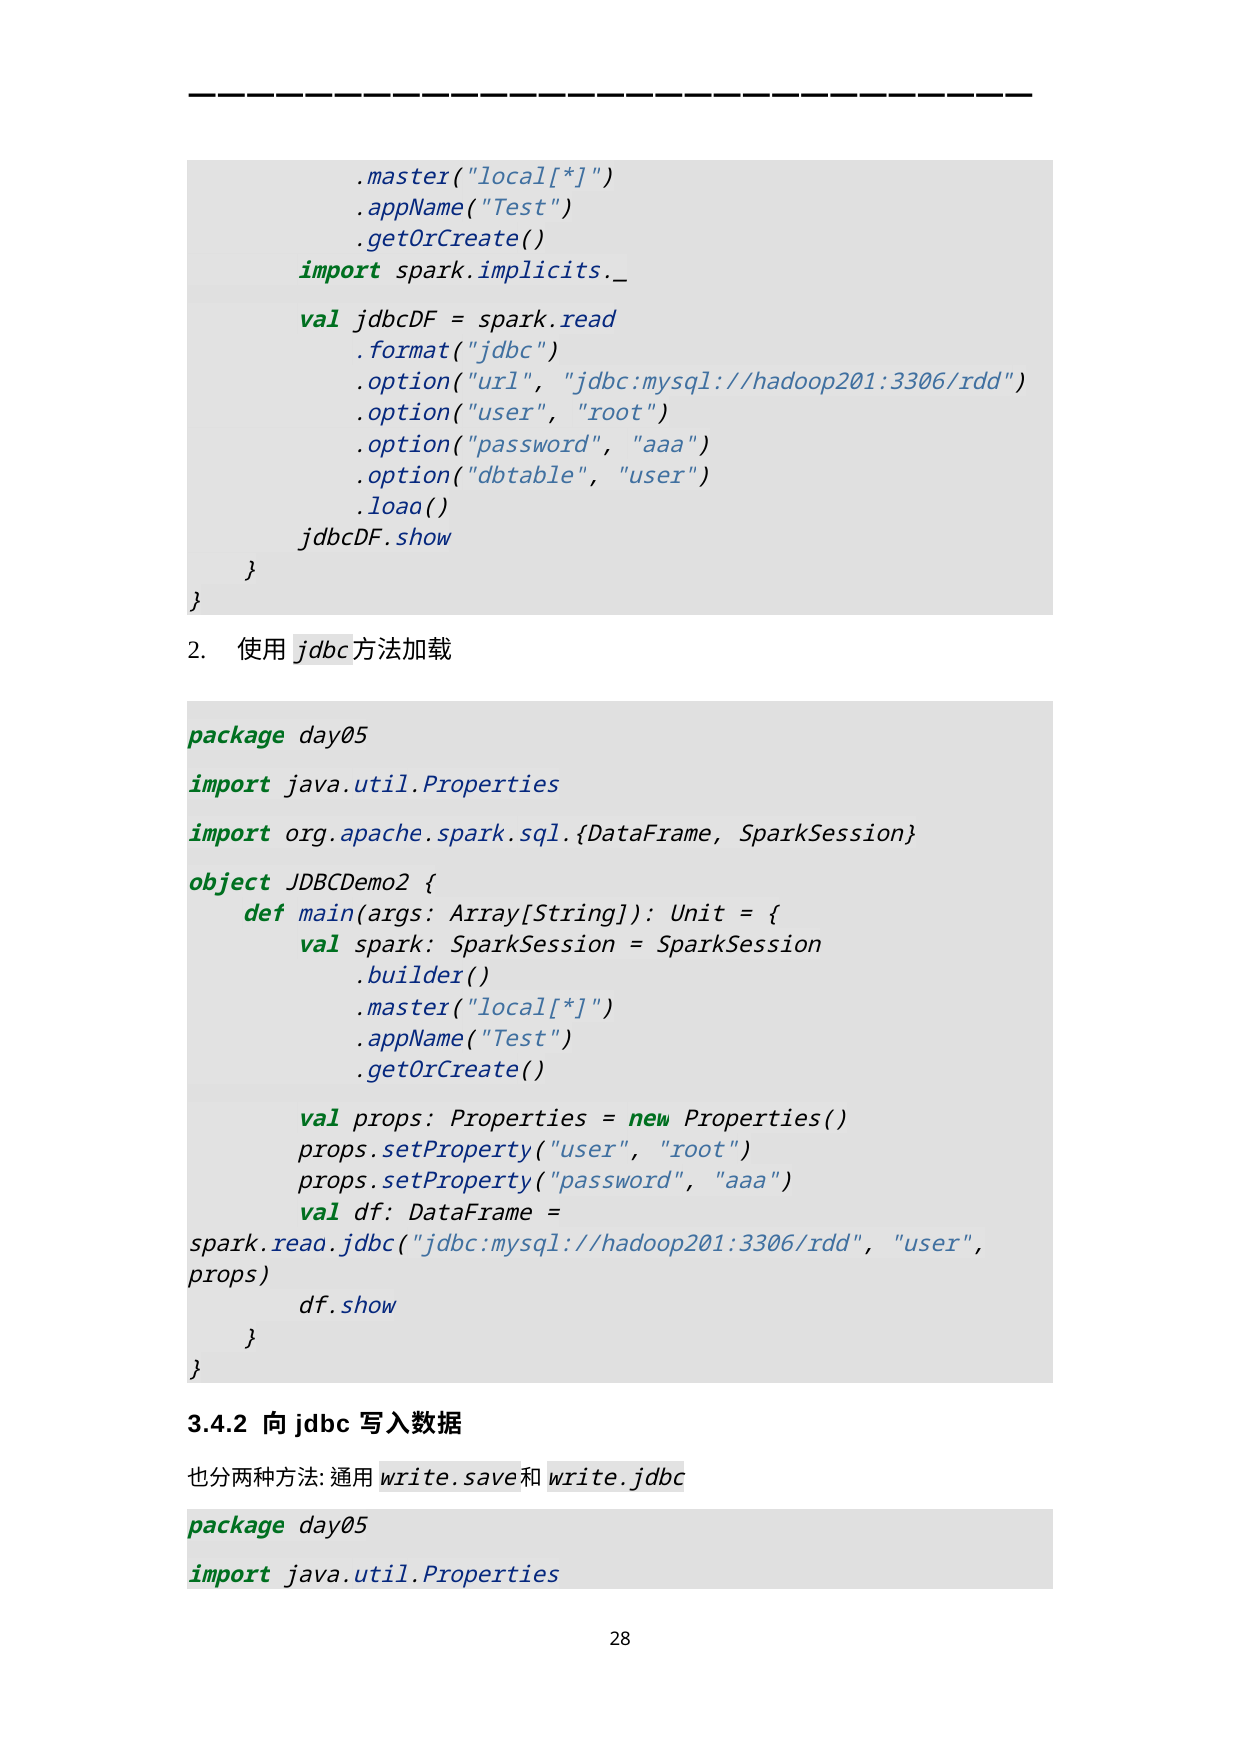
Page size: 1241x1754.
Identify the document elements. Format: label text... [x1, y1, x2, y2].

subtitle 向 jdbc 写入数据 [187, 1389, 1053, 1454]
text package day05 import java.util.Properties import org.apache.spark.sql.{DataFrame, SparkSession} object JDBCDemo2 { def main(args: Array[String]): Unit = { val spark: SparkSession = SparkSession .builder() .master("local[*]") .appName("Test") .getOrCreate() val props: Properties = new Properties() props.setProperty("user", "root") props.setProperty("password", "aaa") val df: DataFrame = spark.read.jdbc("jdbc:mysql://hadoop201:3306/rdd", "user", props) df.show } } [187, 701, 1053, 1383]
text 也分两种方法: 通用write.save和write.jdbc [187, 1461, 1053, 1493]
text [187, 160, 1053, 615]
list 使用 jdbc方法加载 [187, 615, 1053, 680]
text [187, 1509, 1053, 1589]
